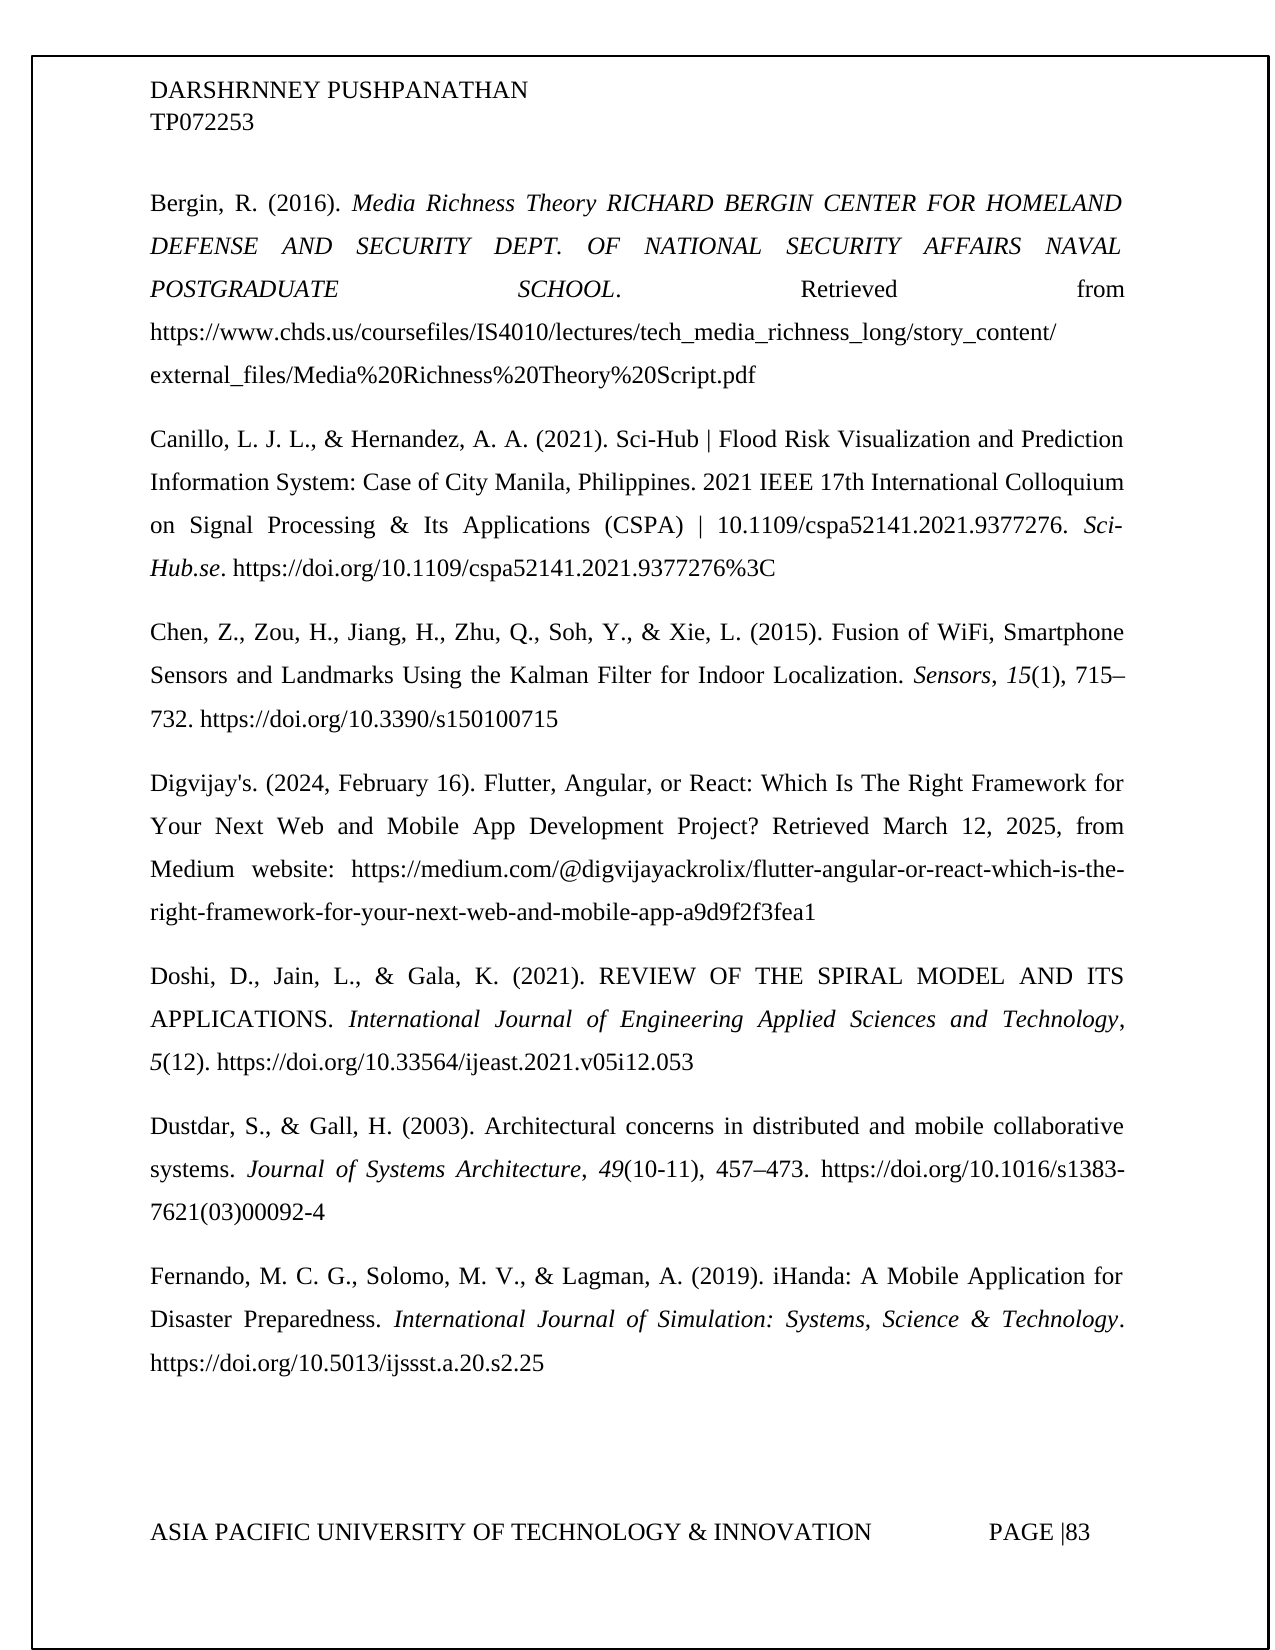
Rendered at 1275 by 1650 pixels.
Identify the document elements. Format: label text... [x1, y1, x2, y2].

text Doshi, D., Jain, L., & Gala, K. (2021). REVIEW OF THE SPIRAL MODEL AND ITS APPLICATIONS. International Journal of Engineering Applied Sciences and Technology, 5(12). https://doi.org/10.33564/ijeast.2021.v05i12.053 [150, 961, 1125, 1076]
text Dustdar, S., & Gall, H. (2003). Architectural concerns in distributed and mobile collaborative systems. Journal of Systems Architecture, 49(10-11), 457–473. https://doi.org/10.1016/s1383-7621(03)00092-4 [150, 1111, 1125, 1226]
text Bergin, R. (2016). Media Richness Theory RICHARD BERGIN CENTER FOR HOMELAND DEFENSE AND SECURITY DEPT. OF NATIONAL SECURITY AFFAIRS NAVAL POSTGRADUATE SCHOOL. Retrieved from https://www.chds.us/coursefiles/IS4010/lectures/tech_media_richness_long/story_content/external_files/Media%20Richness%20Theory%20Script.pdf [150, 188, 1125, 389]
text Chen, Z., Zou, H., Jiang, H., Zhu, Q., Soh, Y., & Xie, L. (2015). Fusion of WiFi, Smartphone Sensors and Landmarks Using the Kalman Filter for Indoor Localization. Sensors, 15(1), 715–732. https://doi.org/10.3390/s150100715 [150, 617, 1125, 732]
text Fernando, M. C. G., Solomo, M. V., & Lagman, A. (2019). iHanda: A Mobile Application for Disaster Preparedness. International Journal of Simulation: Systems, Science & Technology. https://doi.org/10.5013/ijssst.a.20.s2.25 [150, 1261, 1125, 1376]
text Digvijay's. (2024, February 16). Flutter, Angular, or React: Which Is The Right Framework for Your Next Web and Mobile App Development Project? Retrieved March 12, 2025, from Medium website: https://medium.com/@digvijayackrolix/flutter-angular-or-react-which-is-the-right-framework-for-your-next-web-and-mobile-app-a9d9f2f3fea1 [150, 768, 1125, 926]
text Canillo, L. J. L., & Hernandez, A. A. (2021). Sci-Hub | Flood Risk Visualization and Prediction Information System: Case of City Manila, Philippines. 2021 IEEE 17th International Colloquium on Signal Processing & Its Applications (CSPA) | 10.1109/cspa52141.2021.9377276. Sci-Hub.se. https://doi.org/10.1109/cspa52141.2021.9377276%3C [150, 424, 1125, 582]
